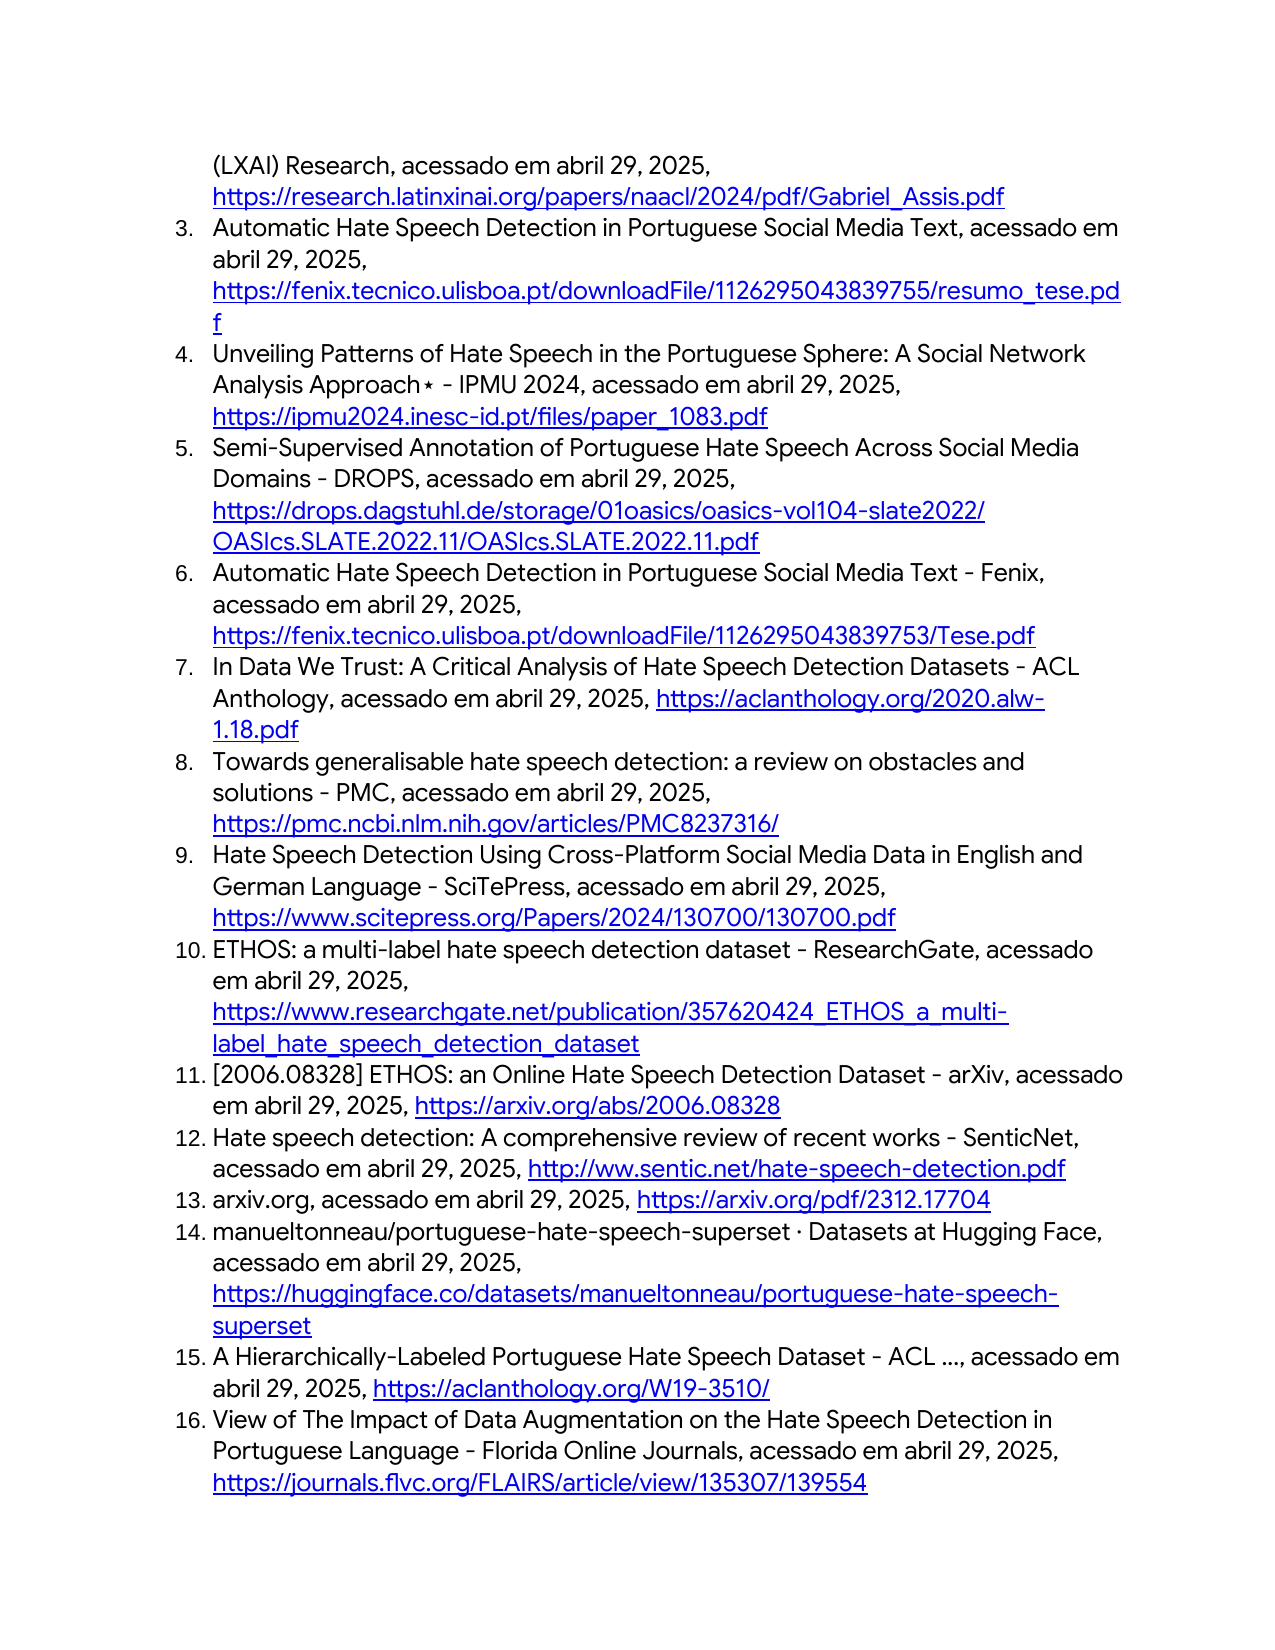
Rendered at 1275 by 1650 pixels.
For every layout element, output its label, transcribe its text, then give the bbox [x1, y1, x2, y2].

list Towards generalisable hate speech detection: a review on obstacles and solutions - PMC, acessado em abril 29, 2025, https://pmc.ncbi.nlm.nih.gov/articles/PMC8237316/ [175, 746, 1125, 840]
list arxiv.org, acessado em abril 29, 2025, https://arxiv.org/pdf/2312.17704 [175, 1185, 1125, 1216]
list [2006.08328] ETHOS: an Online Hate Speech Detection Dataset - arXiv, acessado em abril 29, 2025, https://arxiv.org/abs/2006.08328 [175, 1059, 1125, 1122]
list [175, 150, 1125, 213]
list Semi-Supervised Annotation of Portuguese Hate Speech Across Social Media Domains - DROPS, acessado em abril 29, 2025, https://drops.dagstuhl.de/storage/01oasics/oasics-vol104-slate2022/OASIcs.SLATE.2022.11/OASIcs.SLATE.2022.11.pdf [175, 432, 1125, 558]
list Unveiling Patterns of Hate Speech in the Portuguese Sphere: A Social Network Analysis Approach⋆ - IPMU 2024, acessado em abril 29, 2025, https://ipmu2024.inesc-id.pt/files/paper_1083.pdf [175, 338, 1125, 432]
list Automatic Hate Speech Detection in Portuguese Social Media Text, acessado em abril 29, 2025, https://fenix.tecnico.ulisboa.pt/downloadFile/1126295043839755/resumo_tese.pdf [175, 213, 1125, 338]
list Automatic Hate Speech Detection in Portuguese Social Media Text - Fenix, acessado em abril 29, 2025, https://fenix.tecnico.ulisboa.pt/downloadFile/1126295043839753/Tese.pdf [175, 558, 1125, 652]
list ETHOS: a multi-label hate speech detection dataset - ResearchGate, acessado em abril 29, 2025, https://www.researchgate.net/publication/357620424_ETHOS_a_multi-label_hate_speech_detection_dataset [175, 934, 1125, 1059]
list Hate Speech Detection Using Cross-Platform Social Media Data in English and German Language - SciTePress, acessado em abril 29, 2025, https://www.scitepress.org/Papers/2024/130700/130700.pdf [175, 840, 1125, 934]
list View of The Impact of Data Augmentation on the Hate Speech Detection in Portuguese Language - Florida Online Journals, acessado em abril 29, 2025, https://journals.flvc.org/FLAIRS/article/view/135307/139554 [175, 1404, 1125, 1498]
list A Hierarchically-Labeled Portuguese Hate Speech Dataset - ACL ..., acessado em abril 29, 2025, https://aclanthology.org/W19-3510/ [175, 1341, 1125, 1404]
list Hate speech detection: A comprehensive review of recent works - SenticNet, acessado em abril 29, 2025, http://ww.sentic.net/hate-speech-detection.pdf [175, 1122, 1125, 1185]
list In Data We Trust: A Critical Analysis of Hate Speech Detection Datasets - ACL Anthology, acessado em abril 29, 2025, https://aclanthology.org/2020.alw-1.18.pdf [175, 652, 1125, 746]
list manueltonneau/portuguese-hate-speech-superset · Datasets at Hugging Face, acessado em abril 29, 2025, https://huggingface.co/datasets/manueltonneau/portuguese-hate-speech-superset [175, 1216, 1125, 1341]
